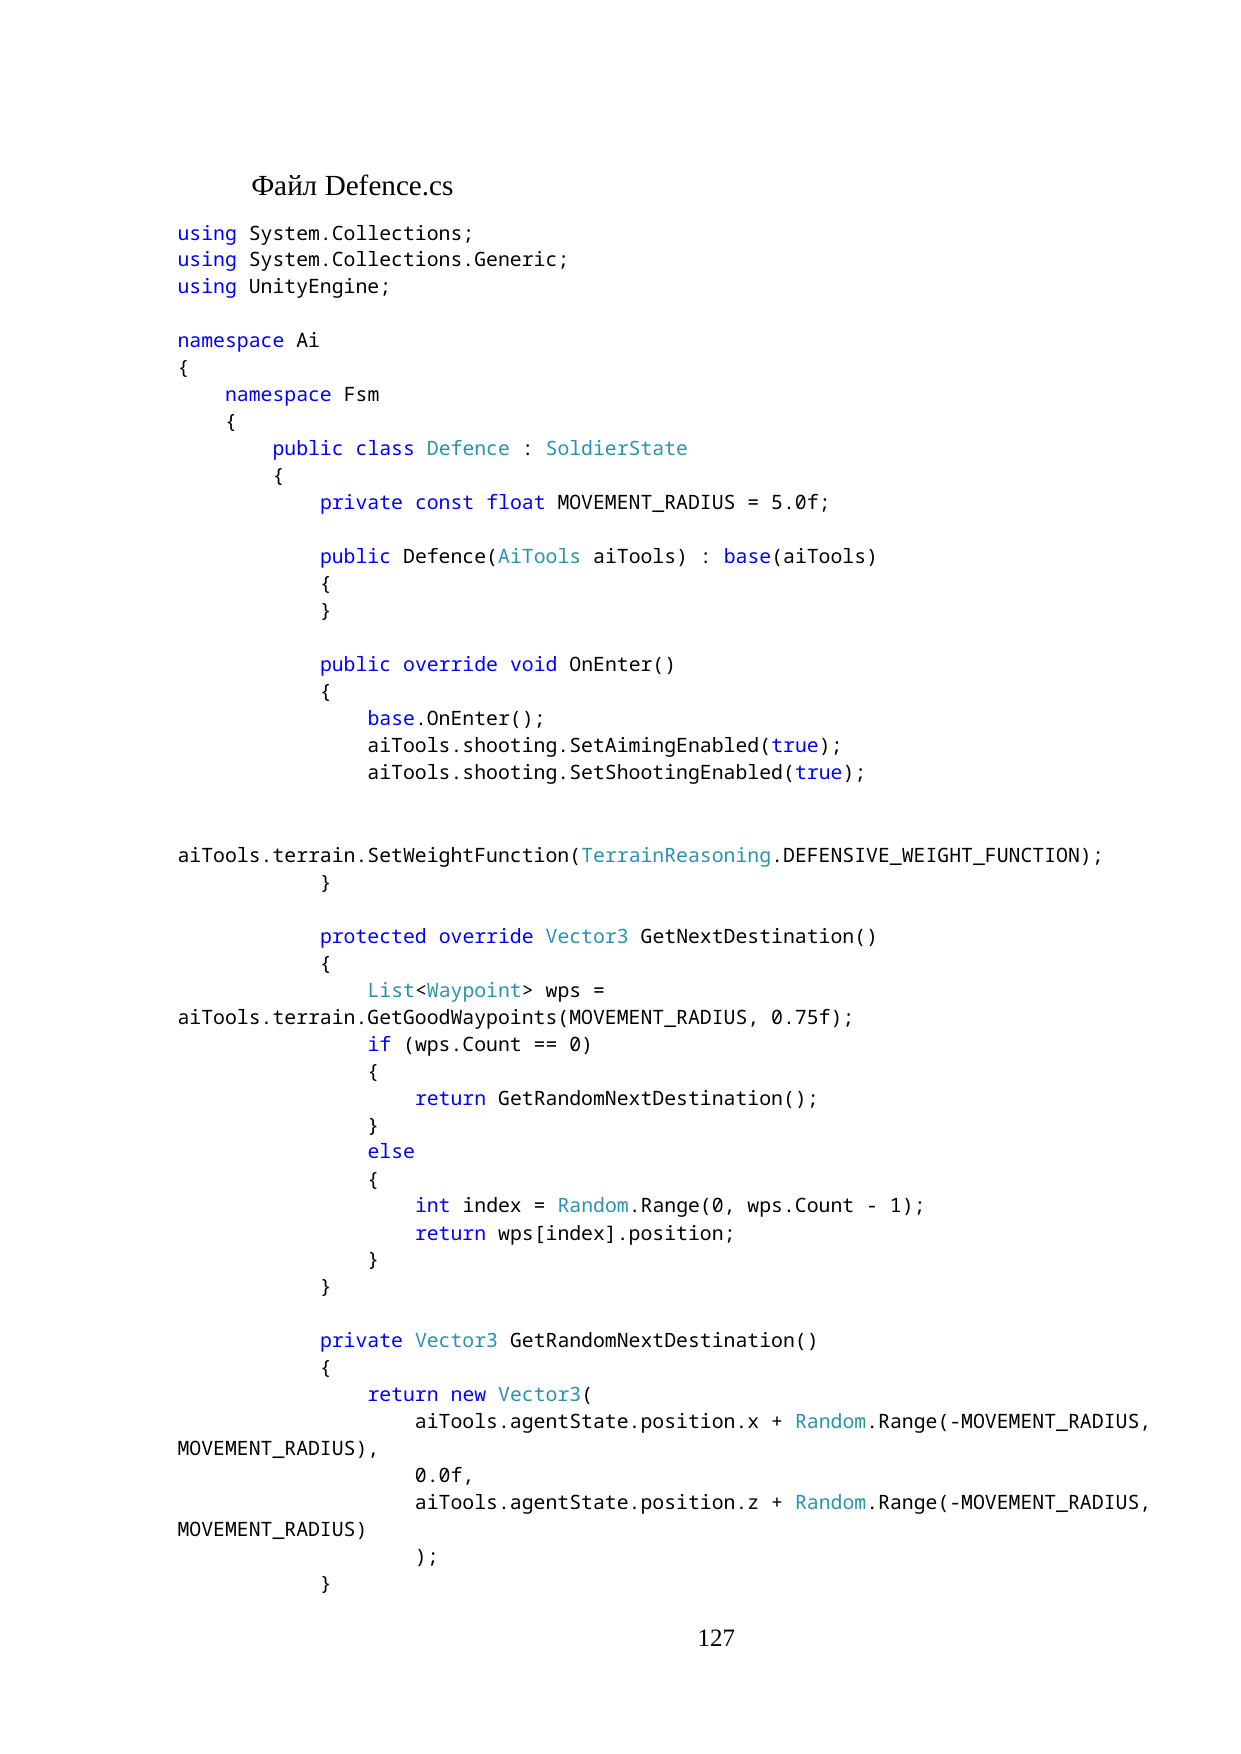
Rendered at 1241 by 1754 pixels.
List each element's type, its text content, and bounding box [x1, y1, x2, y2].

text List<Waypoint> wps = aiTools.terrain.GetGoodWaypoints(MOVEMENT_RADIUS, 0.75f); [177, 976, 1181, 1030]
text protected override Vector3 GetNextDestination() [177, 922, 1181, 949]
text { [177, 949, 1181, 976]
text aiTools.shooting.SetAimingEnabled(true); [177, 731, 1181, 758]
text } [177, 1246, 1181, 1273]
text aiTools.shooting.SetShootingEnabled(true); [177, 758, 1181, 785]
text return new Vector3( [177, 1381, 1181, 1408]
text private Vector3 GetRandomNextDestination() [177, 1327, 1181, 1354]
text { [177, 677, 1181, 704]
text else [177, 1138, 1181, 1165]
text namespace Ai [177, 327, 1181, 354]
text { [177, 408, 1181, 434]
text public override void OnEnter() [177, 650, 1181, 677]
text } [177, 1569, 1181, 1596]
text ); [177, 1542, 1181, 1569]
text return wps[index].position; [177, 1219, 1181, 1246]
text int index = Random.Range(0, wps.Count - 1); [177, 1192, 1181, 1219]
text using System.Collections; [177, 219, 1181, 246]
text 0.0f, [177, 1462, 1181, 1488]
text return GetRandomNextDestination(); [177, 1084, 1181, 1111]
text using System.Collections.Generic; [177, 246, 1181, 273]
text } [177, 1111, 1181, 1138]
text } [177, 868, 1181, 895]
text if (wps.Count == 0) [177, 1030, 1181, 1057]
text aiTools.terrain.SetWeightFunction(TerrainReasoning.DEFENSIVE_WEIGHT_FUNCTION); [177, 812, 1181, 868]
text { [177, 354, 1181, 381]
text aiTools.agentState.position.x + Random.Range(-MOVEMENT_RADIUS, MOVEMENT_RADIUS), [177, 1408, 1181, 1462]
text { [177, 1057, 1181, 1084]
text base.OnEnter(); [177, 704, 1181, 731]
text using UnityEngine; [177, 273, 1181, 300]
text aiTools.agentState.position.z + Random.Range(-MOVEMENT_RADIUS, MOVEMENT_RADIUS) [177, 1488, 1181, 1542]
text { [177, 569, 1181, 596]
text public Defence(AiTools aiTools) : base(aiTools) [177, 542, 1181, 569]
text namespace Fsm [177, 381, 1181, 408]
text private const float MOVEMENT_RADIUS = 5.0f; [177, 488, 1181, 516]
text { [177, 462, 1181, 488]
text { [177, 1165, 1181, 1192]
text public class Defence : SoldierState [177, 434, 1181, 462]
text } [177, 1273, 1181, 1300]
text { [177, 1354, 1181, 1381]
text Файл Defence.cs [177, 168, 1181, 202]
text } [177, 596, 1181, 623]
